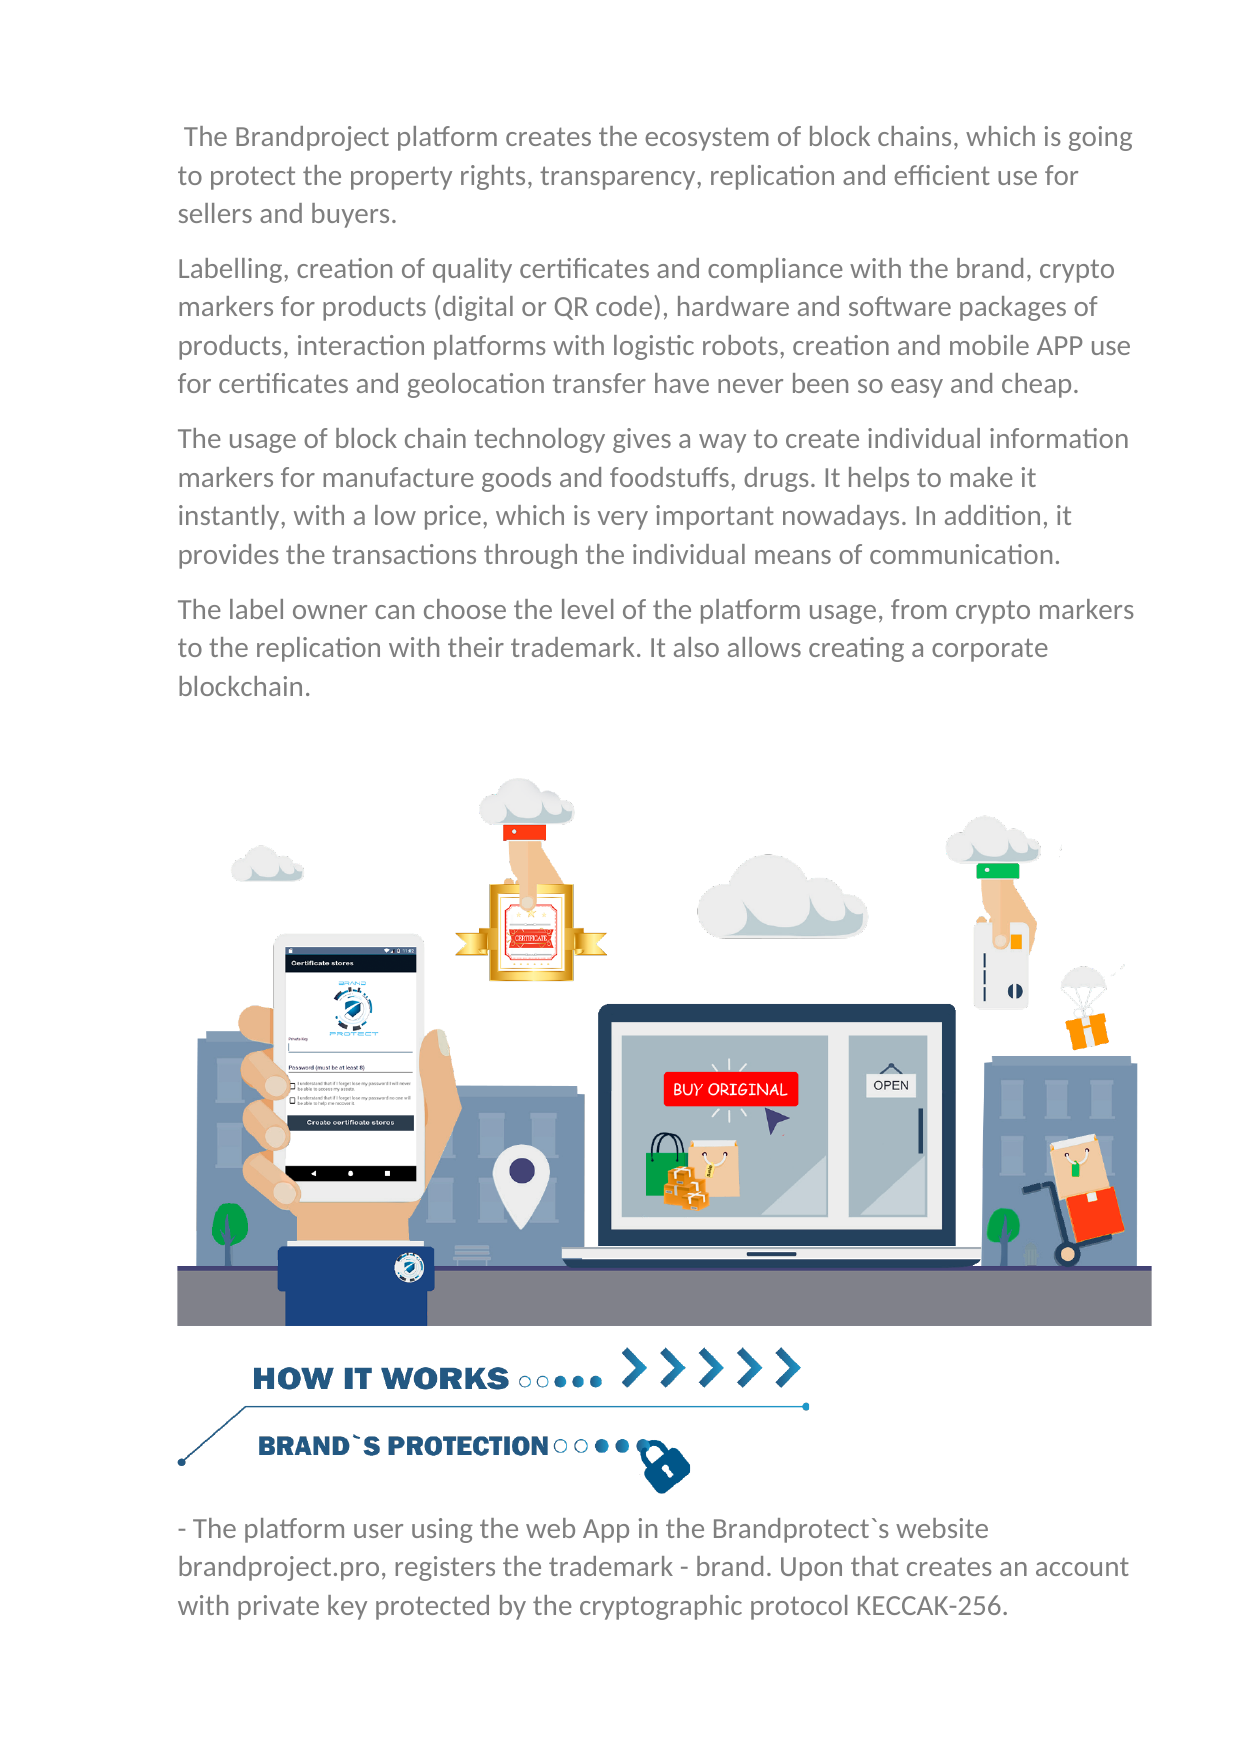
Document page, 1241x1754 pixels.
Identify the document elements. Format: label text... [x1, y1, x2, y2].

picture [177, 778, 1152, 1326]
text Labelling, creation of quality certificates and compliance with the brand, crypto markers for products (digital or QR code), hardware and software packages of products, interaction platforms with logistic robots, creation and mobile APP use for certificates and geolocation transfer have never been so easy and cheap. [177, 250, 1152, 401]
picture [177, 1347, 810, 1494]
text The label owner can choose the level of the platform usage, from crypto markers to the replication with their trademark. It also allows creating a corporate blockchain. [177, 591, 1152, 703]
text The Brandproject platform creates the ecosystem of block chains, which is going to protect the property rights, transparency, replication and efficient use for sellers and buyers. [177, 118, 1152, 231]
text The usage of block chain technology gives a way to create individual information markers for manufacture goods and foodstuffs, drugs. It helps to make it instantly, with a low price, which is very important nowadays. In addition, it provides the transactions through the individual means of communication. [177, 421, 1152, 571]
text - The platform user using the web App in the Brandprotect`s website brandproject.pro, registers the trademark - brand. Upon that creates an account with private key protected by the cryptographic protocol KECCAK-256. [177, 1510, 1152, 1622]
